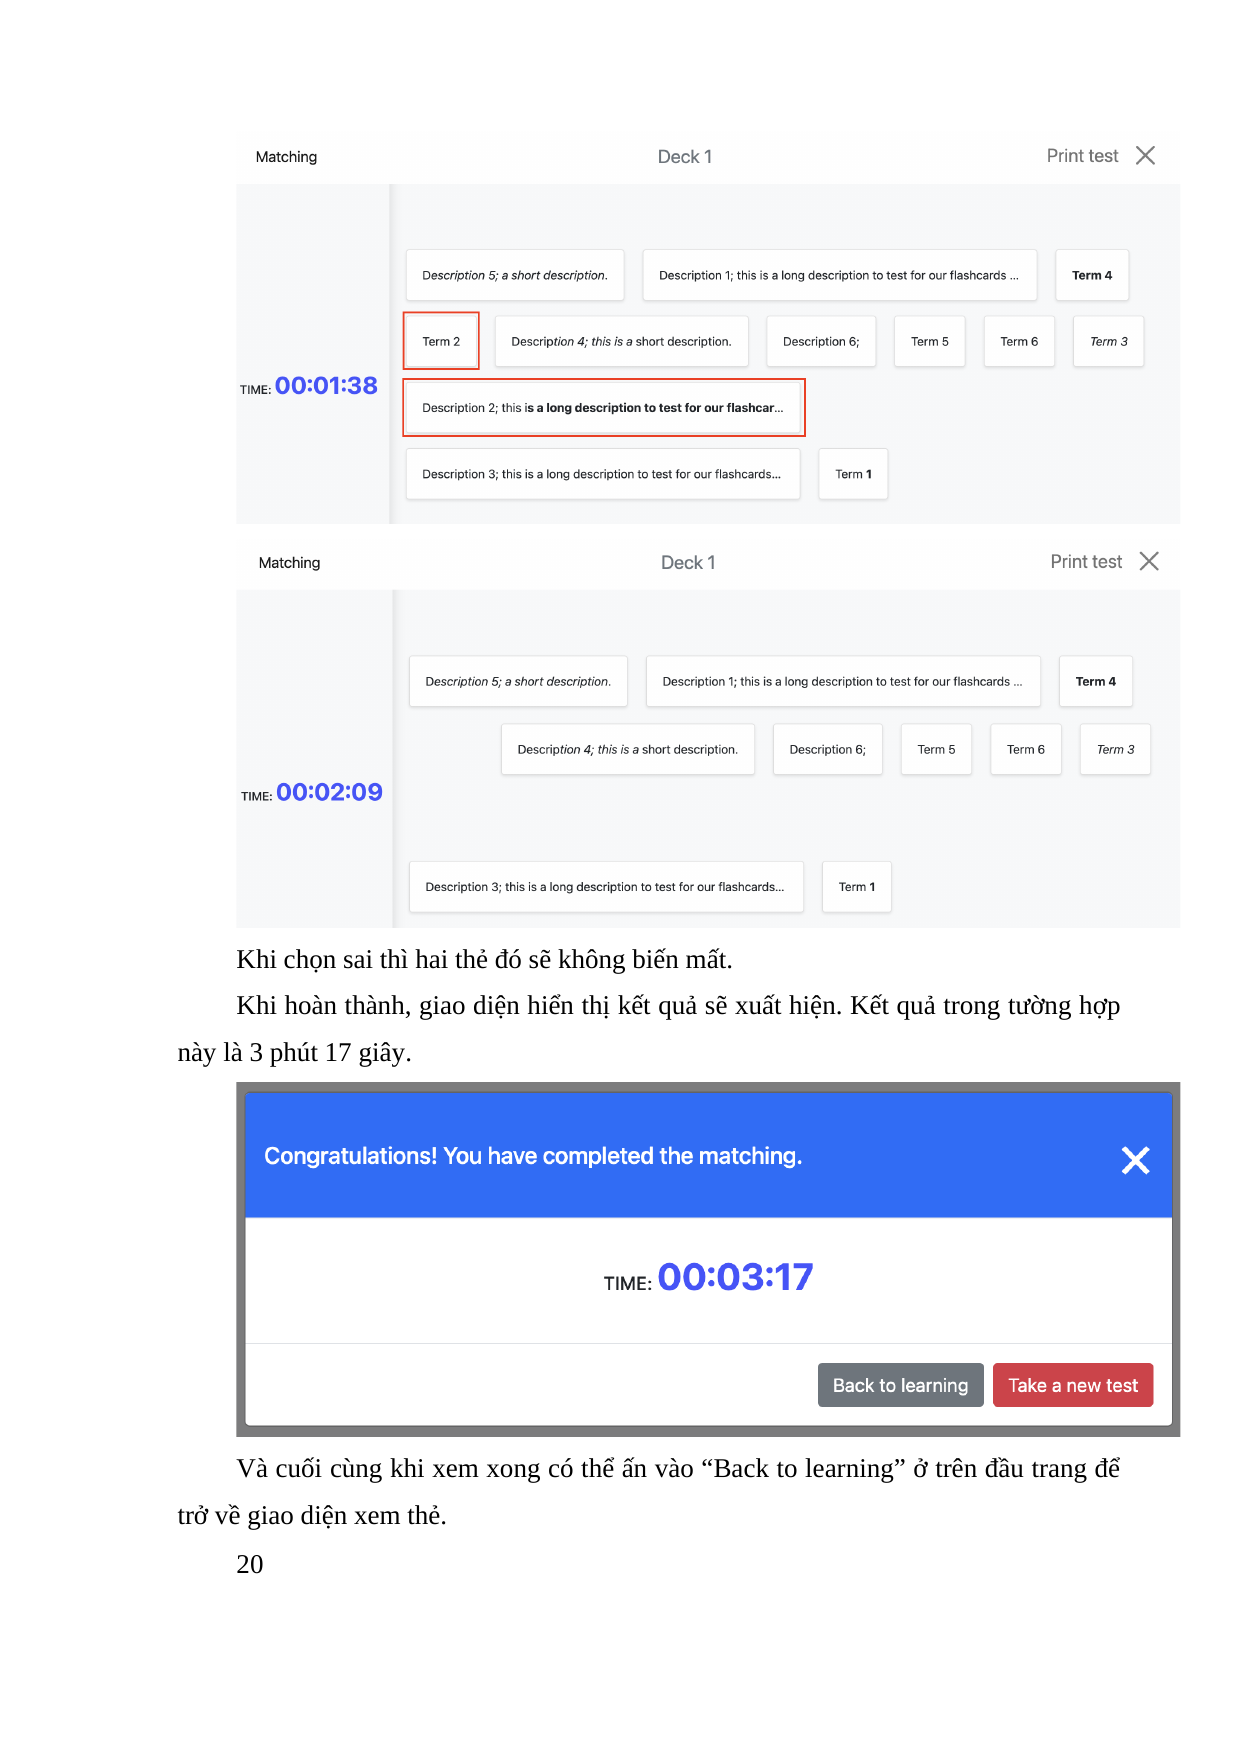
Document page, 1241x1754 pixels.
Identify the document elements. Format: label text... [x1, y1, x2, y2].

list Khi chọn sai thì hai thẻ đó sẽ không biến mất. [177, 943, 1122, 974]
list Khi hoàn thành, giao diện hiển thị kết quả sẽ xuất hiện. Kết quả trong tường hợp này là 3 phút 17 giây. [177, 989, 1122, 1067]
picture [236, 131, 1181, 524]
picture [236, 1082, 1181, 1437]
list Và cuối cùng khi xem xong có thể ấn vào “Back to learning” ở trên đầu trang để trở về giao diện xem thẻ. [177, 1452, 1122, 1530]
picture [236, 539, 1181, 928]
